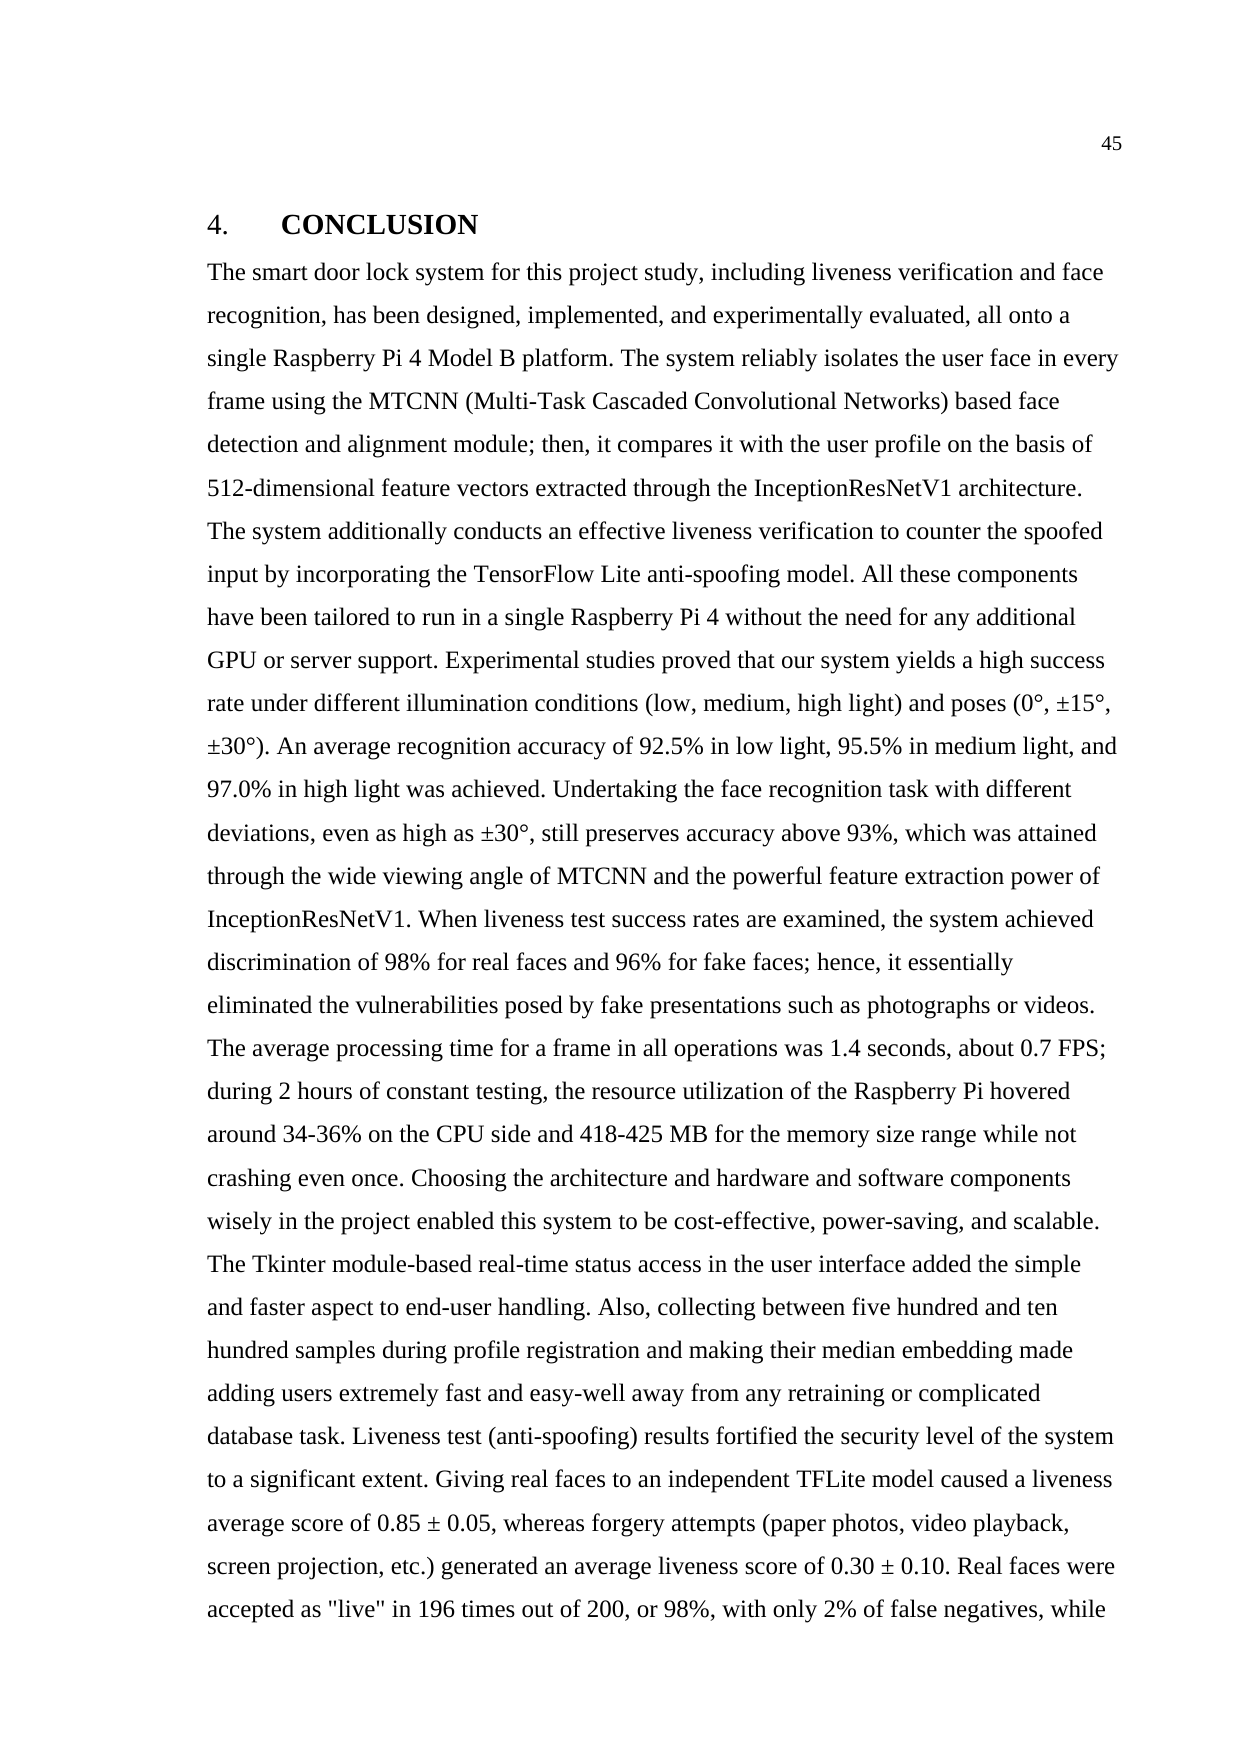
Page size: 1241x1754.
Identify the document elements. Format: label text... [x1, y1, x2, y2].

subtitle CONCLUSION [207, 207, 1122, 240]
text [207, 257, 1122, 1623]
